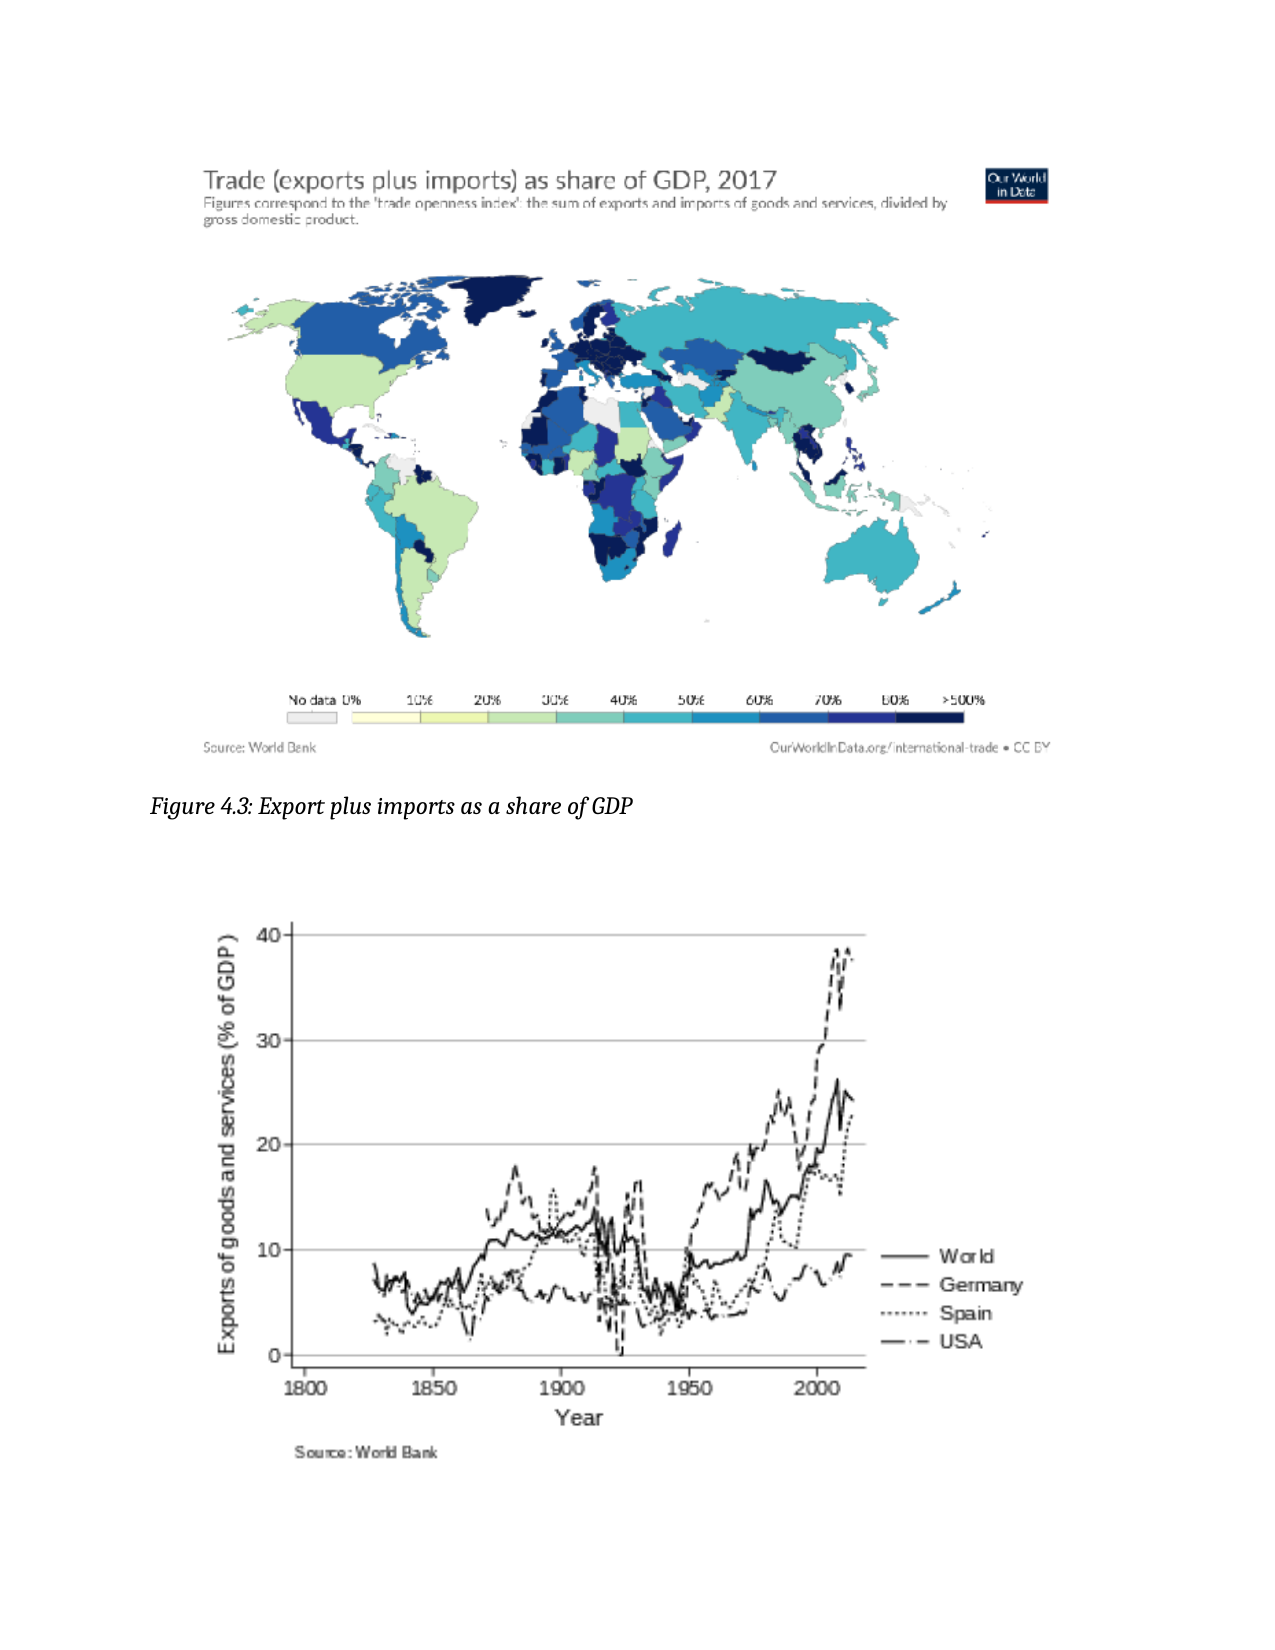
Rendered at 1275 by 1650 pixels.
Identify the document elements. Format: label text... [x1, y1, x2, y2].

picture [188, 903, 1064, 1487]
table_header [139, 899, 1114, 1490]
picture [188, 153, 1064, 771]
table_header Figure 4.3: Export plus imports as a share of GDP [139, 150, 1114, 833]
